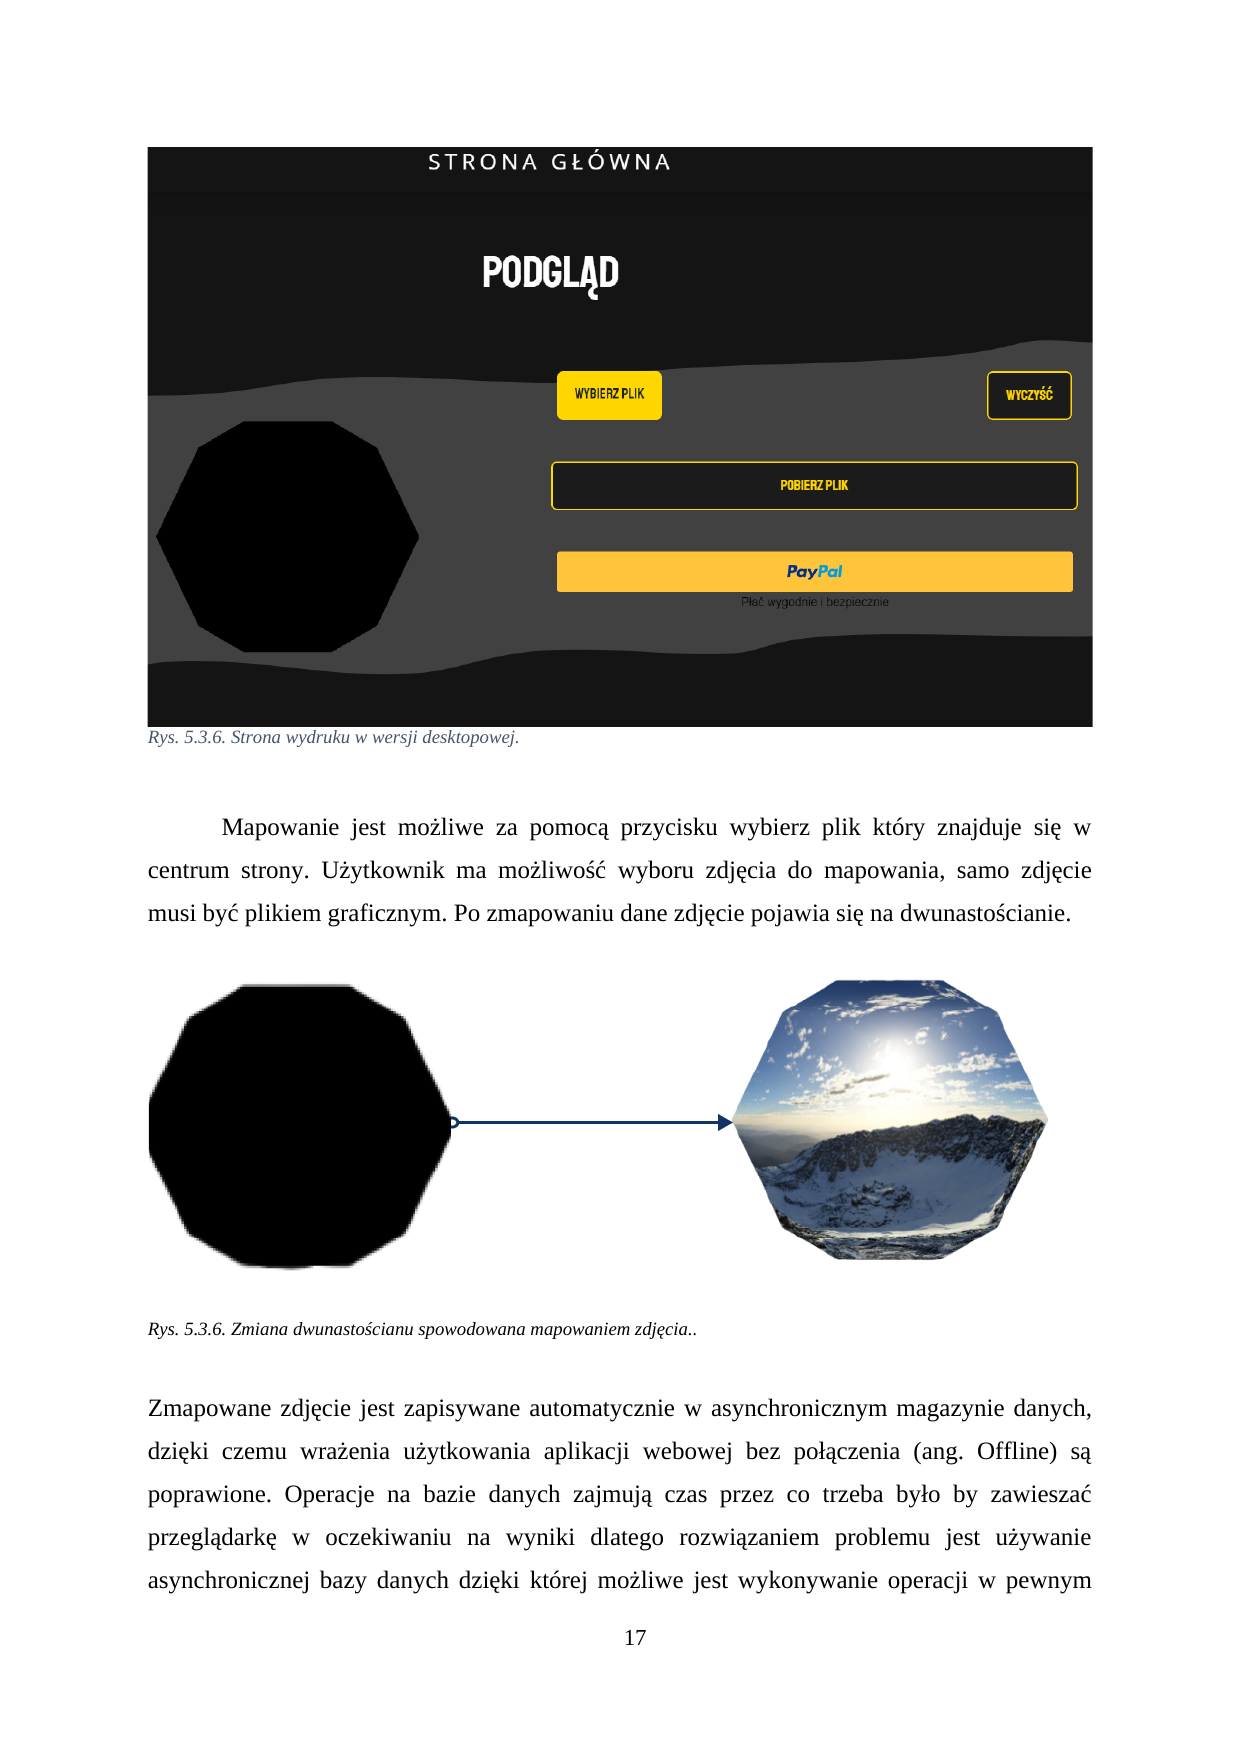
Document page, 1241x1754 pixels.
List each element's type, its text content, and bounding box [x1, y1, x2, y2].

text Rys. 5.3.6. Zmiana dwunastościanu spowodowana mapowaniem zdjęcia.. [148, 1318, 1093, 1339]
picture [148, 941, 1092, 1304]
text Rys. 5.3.6. Strona wydruku w wersji desktopowej. [148, 727, 1093, 748]
text Mapowanie jest możliwe za pomocą przycisku wybierz plik który znajduje się w centrum strony. Użytkownik ma możliwość wyboru zdjęcia do mapowania, samo zdjęcie musi być plikiem graficznym. Po zmapowaniu dane zdjęcie pojawia się na dwunastościanie. [148, 812, 1093, 927]
picture [147, 147, 1093, 727]
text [148, 1393, 1093, 1594]
